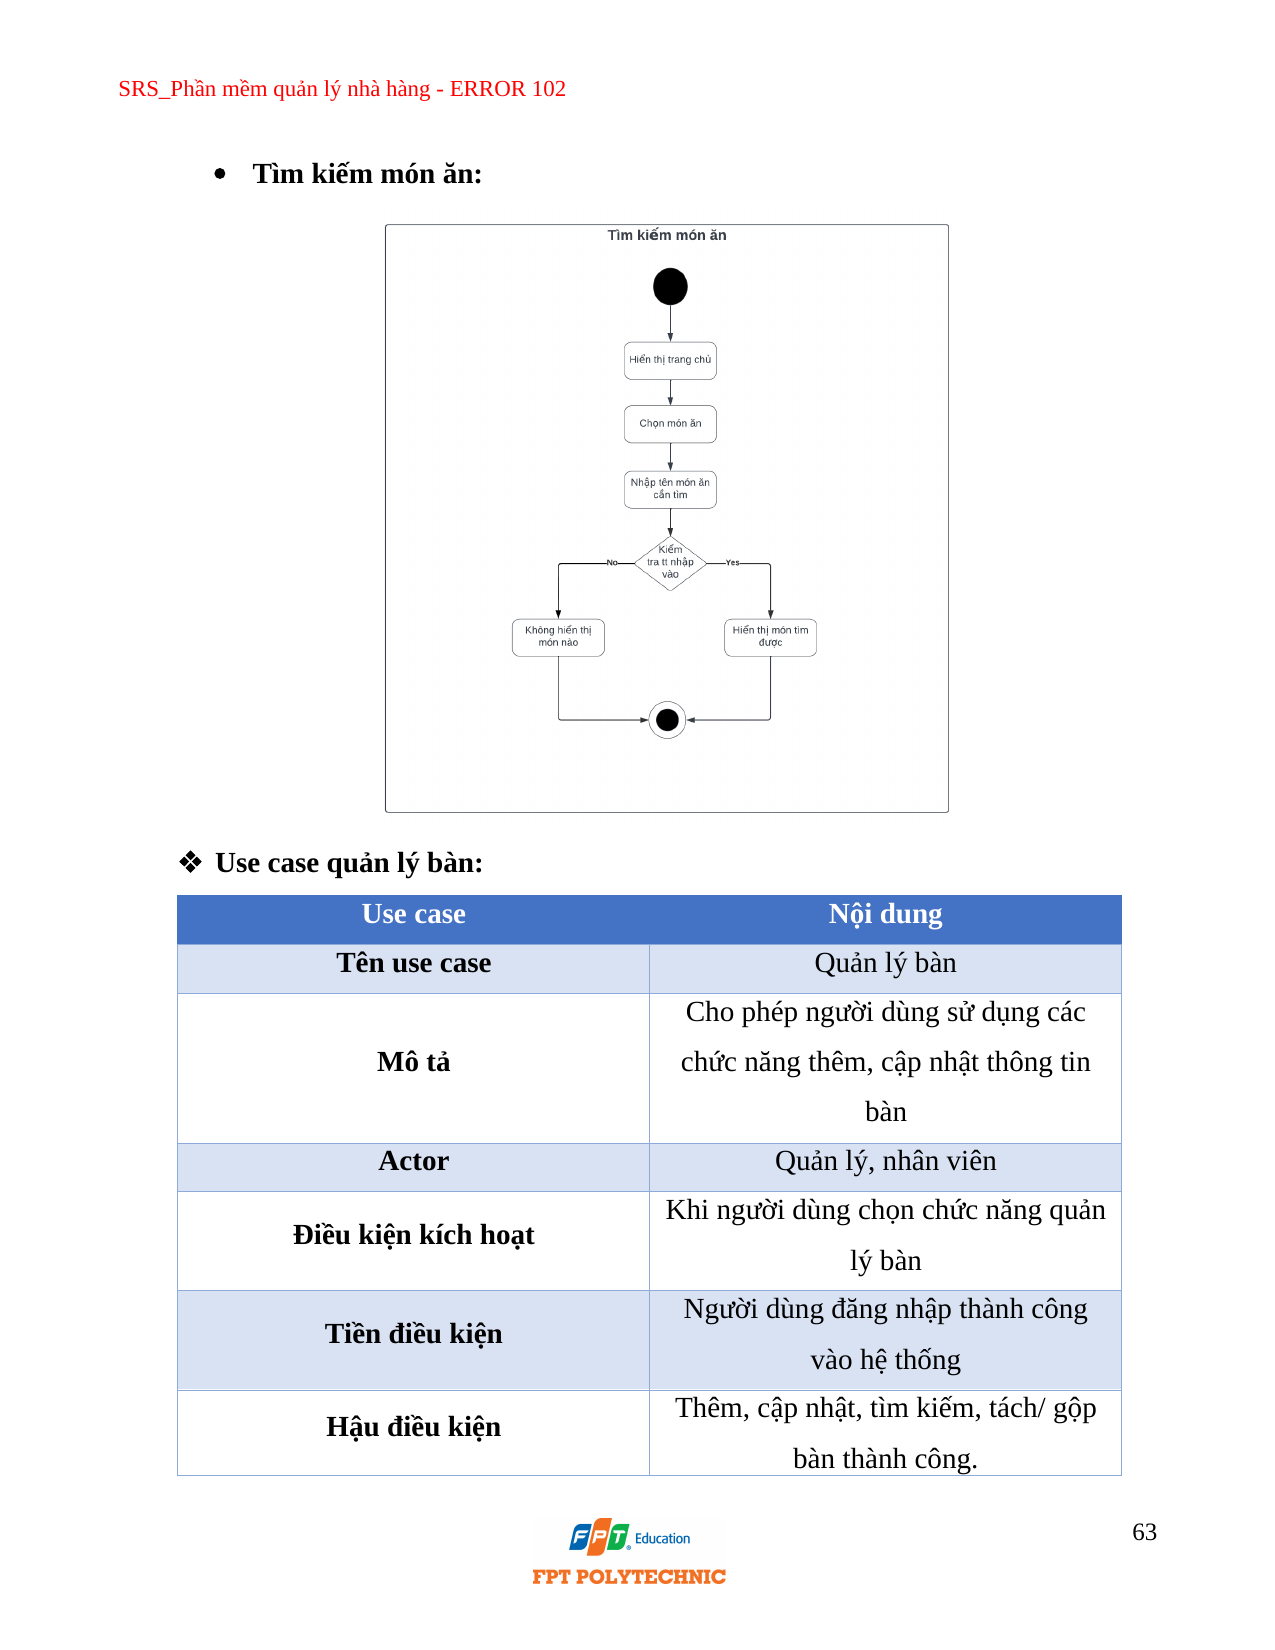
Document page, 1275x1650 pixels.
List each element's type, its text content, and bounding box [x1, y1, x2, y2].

table_cell Người dùng đăng nhập thành công vào hệ thống [650, 1291, 1121, 1389]
table_cell Hậu điều kiện [178, 1391, 649, 1474]
table_header Nội dung [650, 896, 1121, 944]
picture [533, 1518, 726, 1584]
list Use case quản lý bàn: [177, 845, 1157, 878]
table_cell Khi người dùng chọn chức năng quản lý bàn [650, 1192, 1121, 1290]
picture [367, 206, 967, 831]
table_cell Tiền điều kiện [178, 1291, 649, 1389]
table_cell Tên use case [178, 945, 649, 993]
table_cell Thêm, cập nhật, tìm kiếm, tách/ gộp bàn thành công. [650, 1391, 1121, 1474]
table_cell Quản lý, nhân viên [650, 1144, 1121, 1191]
table_cell Quản lý bàn [650, 945, 1121, 993]
list Tìm kiếm món ăn: [215, 156, 1157, 190]
table_cell Điều kiện kích hoạt [178, 1192, 649, 1290]
table_cell Actor [178, 1144, 649, 1191]
table_cell Cho phép người dùng sử dụng các chức năng thêm, cập nhật thông tin bàn [650, 994, 1121, 1142]
table_header Use case [178, 896, 649, 944]
table_cell Mô tả [178, 994, 649, 1142]
